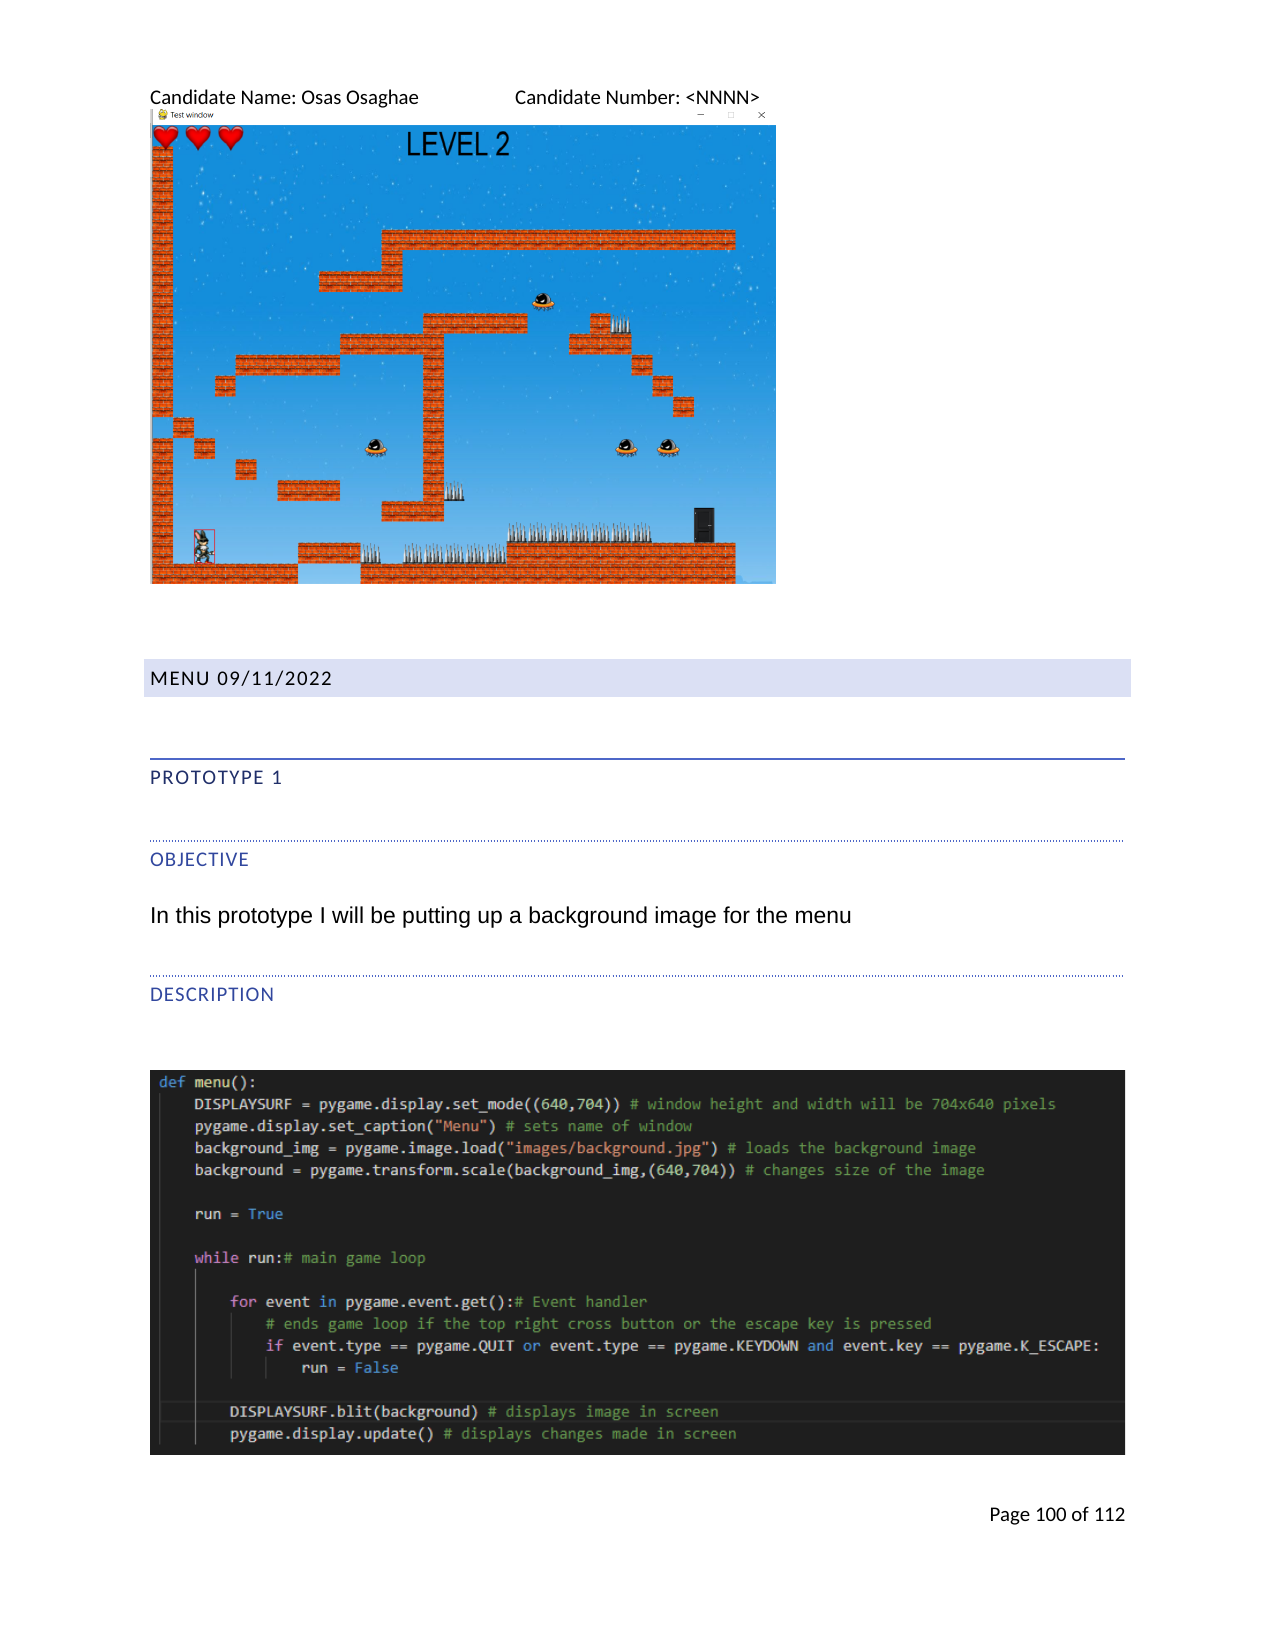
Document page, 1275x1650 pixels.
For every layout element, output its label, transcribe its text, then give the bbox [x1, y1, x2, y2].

subtitle Menu 09/11/2022 [150, 665, 1125, 691]
subtitle Description [150, 975, 1125, 1006]
subtitle Prototype 1 [150, 760, 1125, 789]
picture [150, 109, 776, 584]
subtitle Objective [150, 840, 1125, 871]
text In this prototype I will be putting up a background image for the menu [150, 902, 1125, 928]
picture [150, 1070, 1125, 1455]
